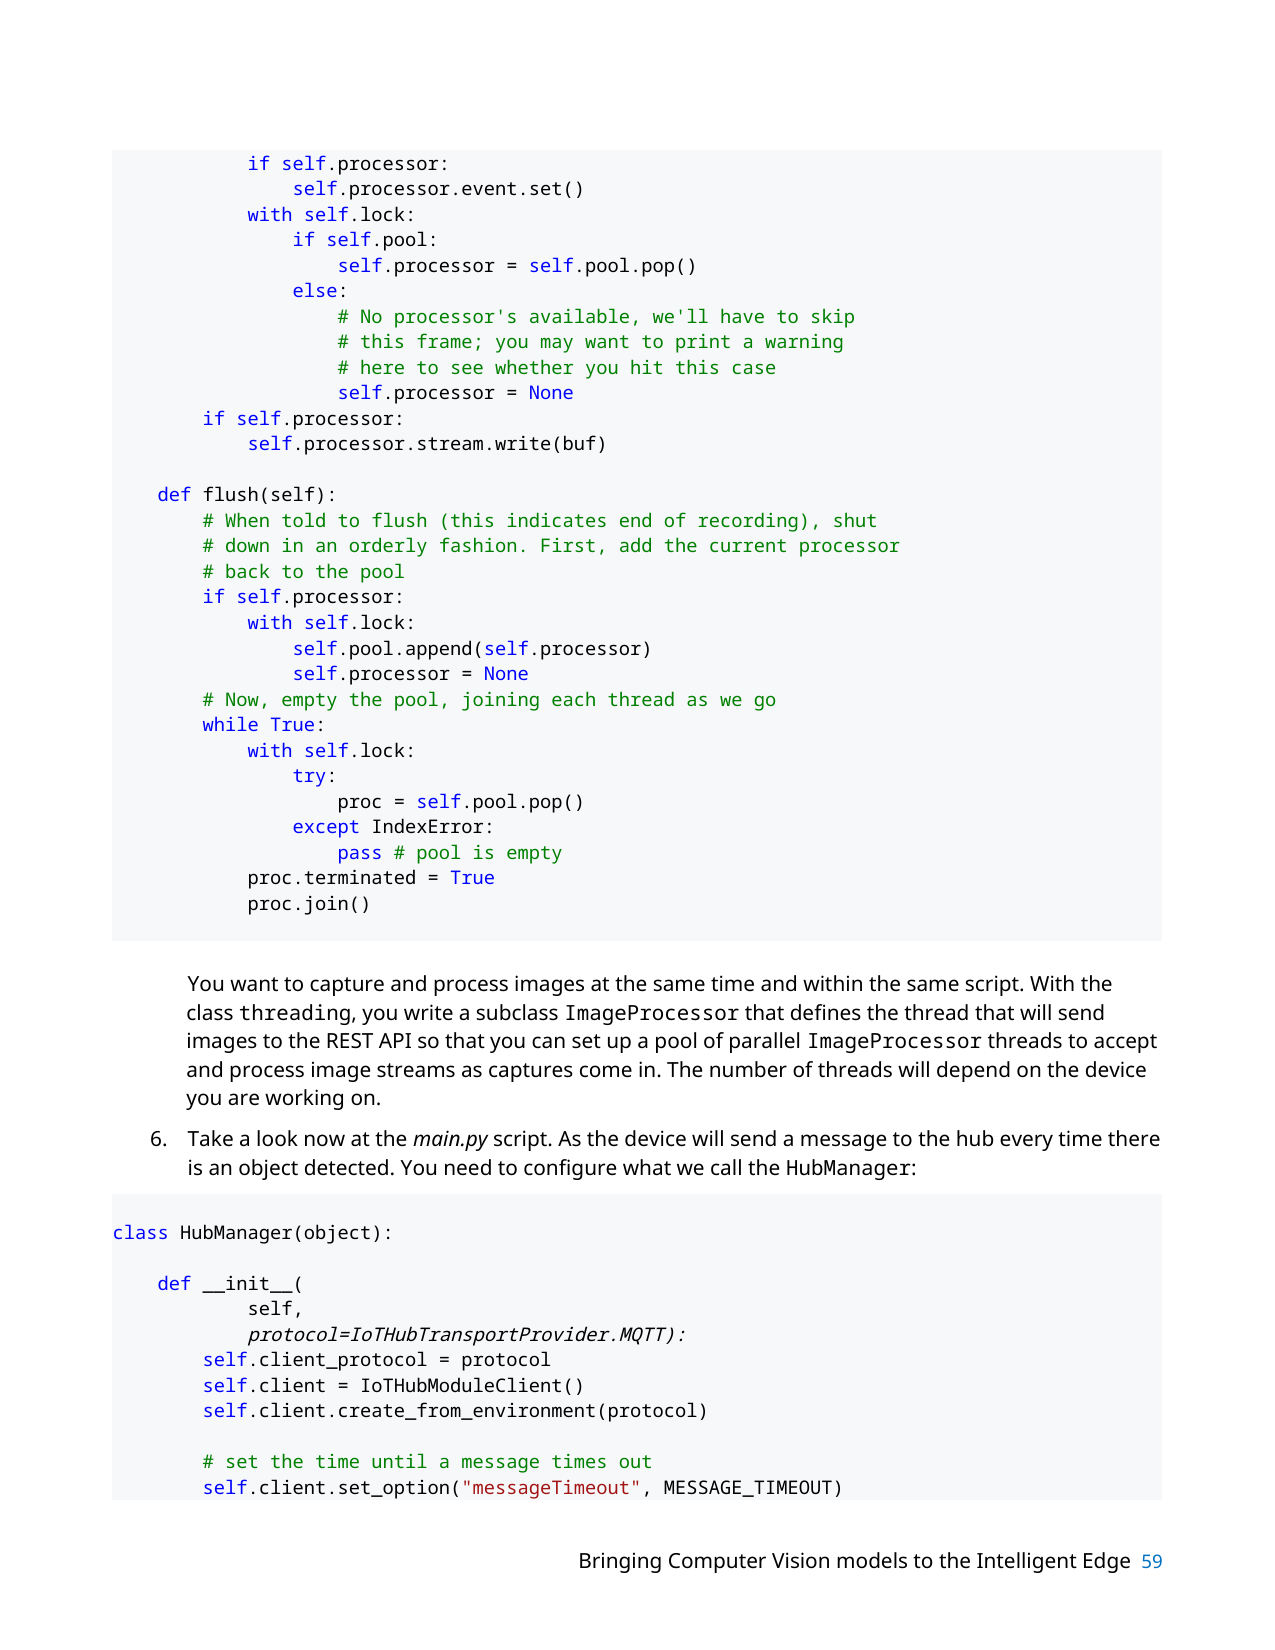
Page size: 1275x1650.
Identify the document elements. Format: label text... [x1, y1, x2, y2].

text protocol=IoTHubTransportProvider.MQTT): [112, 1321, 1162, 1347]
text proc.join() [112, 890, 1162, 916]
text self, [112, 1296, 1162, 1321]
text self.processor = None [112, 660, 1162, 686]
text with self.lock: [112, 737, 1162, 762]
text You want to capture and process images at the same time and within the same script. With the class threading, you write a subclass ImageProcessor that defines the thread that will send images to the REST API so that you can set up a pool of parallel ImageProcessor threads to accept and process image streams as captures come in. The number of threads will depend on the device you are working on. [186, 969, 1162, 1112]
text # Now, empty the pool, joining each thread as we go [112, 686, 1162, 711]
text self.client_protocol = protocol [112, 1347, 1162, 1372]
text self.processor.event.set() [112, 176, 1162, 201]
text # this frame; you may want to print a warning [112, 329, 1162, 354]
text def flush(self): [112, 482, 1162, 507]
text else: [112, 278, 1162, 303]
text # back to the pool [112, 558, 1162, 584]
text self.processor = None [112, 380, 1162, 405]
text class HubManager(object): [112, 1219, 1162, 1245]
text def __init__( [112, 1270, 1162, 1296]
text with self.lock: [112, 201, 1162, 227]
text # here to see whether you hit this case [112, 354, 1162, 380]
text if self.pool: [112, 227, 1162, 252]
text self.pool.append(self.processor) [112, 635, 1162, 660]
text # When told to flush (this indicates end of recording), shut [112, 507, 1162, 533]
text proc = self.pool.pop() [112, 788, 1162, 813]
text # No processor's available, we'll have to skip [112, 303, 1162, 329]
text self.client.set_option("messageTimeout", MESSAGE_TIMEOUT) [112, 1474, 1162, 1500]
text try: [112, 762, 1162, 788]
text if self.processor: [112, 584, 1162, 609]
text while True: [112, 711, 1162, 737]
text pass # pool is empty [112, 839, 1162, 864]
text self.client.create_from_environment(protocol) [112, 1398, 1162, 1423]
text self.client = IoTHubModuleClient() [112, 1372, 1162, 1398]
list Take a look now at the main.py script. As the device will send a message to the hub every time there is an object detected. You need to configure what we call the HubManager: [150, 1124, 1162, 1181]
text proc.terminated = True [112, 864, 1162, 890]
text except IndexError: [112, 813, 1162, 839]
text with self.lock: [112, 609, 1162, 635]
text if self.processor: [112, 150, 1162, 176]
text if self.processor: [112, 405, 1162, 431]
text self.processor.stream.write(buf) [112, 431, 1162, 456]
text # set the time until a message times out [112, 1449, 1162, 1474]
text # down in an orderly fashion. First, add the current processor [112, 533, 1162, 558]
text self.processor = self.pool.pop() [112, 252, 1162, 278]
